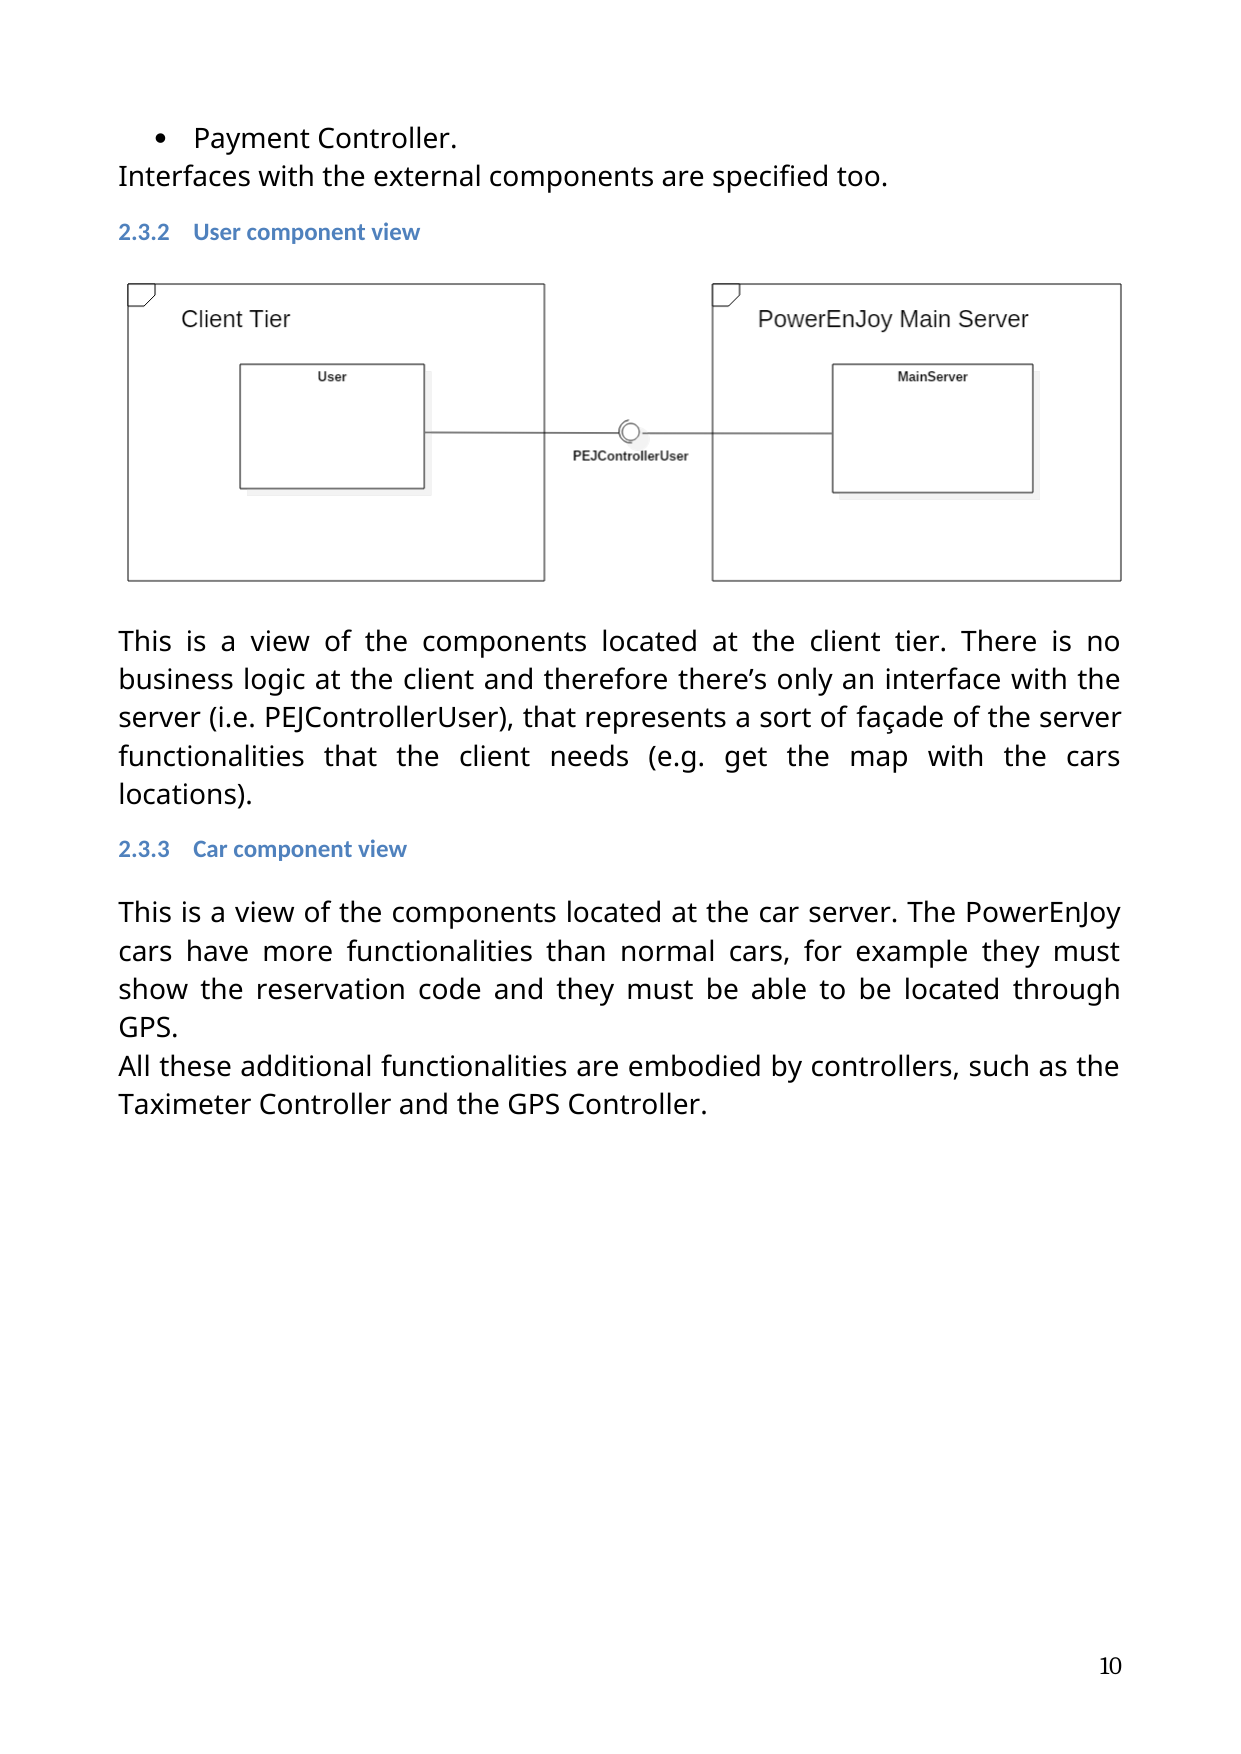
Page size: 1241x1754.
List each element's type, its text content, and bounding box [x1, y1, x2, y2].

text All these additional functionalities are embodied by controllers, such as the Taximeter Controller and the GPS Controller. [118, 1046, 1122, 1123]
list Payment Controller. [156, 118, 1122, 156]
subtitle Car component view [118, 833, 1122, 864]
text This is a view of the components located at the car server. The PowerEnJoy cars have more functionalities than normal cars, for example they must show the reservation code and they must be able to be located through GPS. [118, 893, 1122, 1046]
text This is a view of the components located at the client tier. There is no business logic at the client and therefore there’s only an interface with the server (i.e. PEJControllerUser), that represents a sort of façade of the server functionalities that the client needs (e.g. get the map with the cars locations). [118, 621, 1122, 813]
picture [118, 275, 1161, 621]
subtitle User component view [118, 216, 1122, 246]
text Interfaces with the external components are specified too. [118, 156, 1122, 195]
